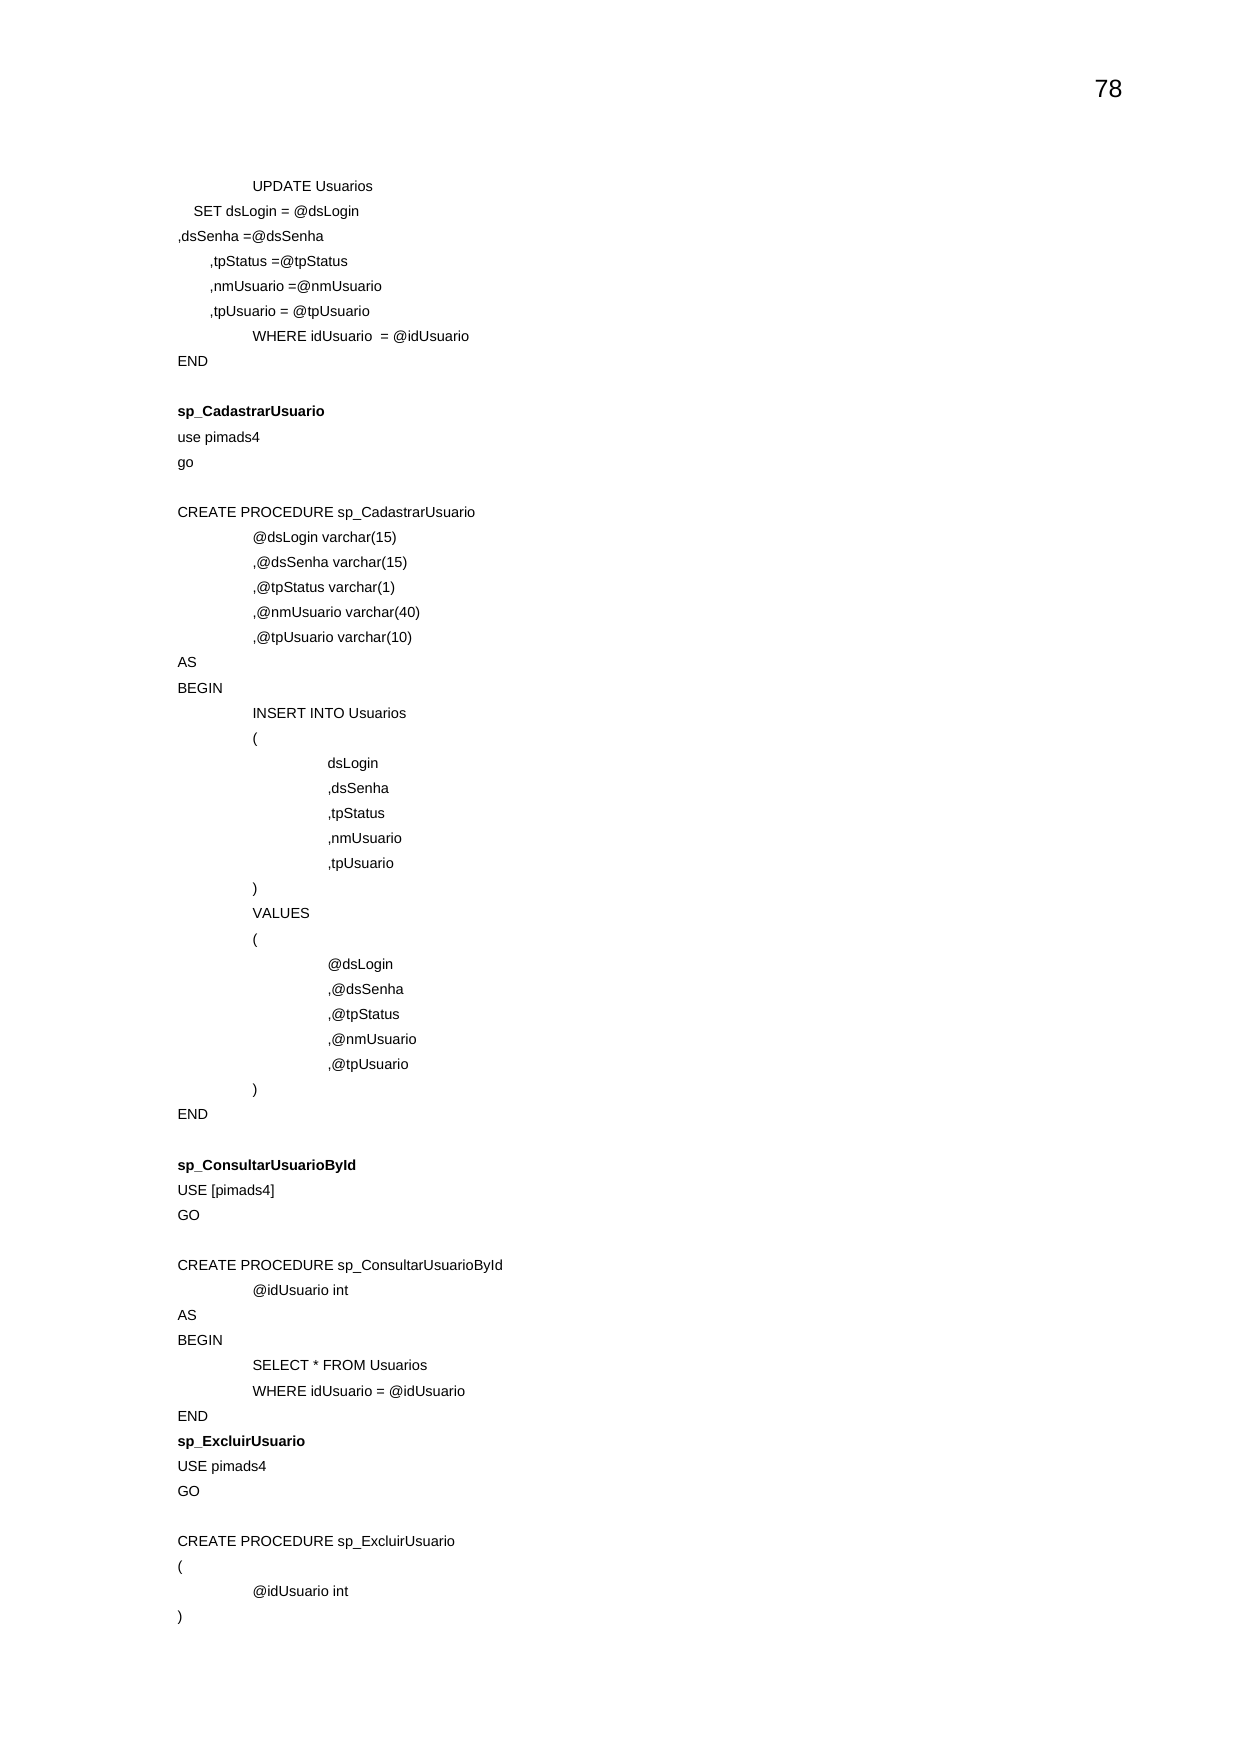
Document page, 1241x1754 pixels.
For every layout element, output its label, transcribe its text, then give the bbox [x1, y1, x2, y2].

text use pimads4 [177, 428, 1122, 445]
text SET dsLogin = @dsLogin [177, 202, 1122, 219]
text END [177, 1407, 1122, 1424]
text sp_ExcluirUsuario [177, 1432, 1122, 1449]
text ,nmUsuario =@nmUsuario [177, 278, 1122, 294]
text ,tpStatus =@tpStatus [177, 252, 1122, 269]
text GO [177, 1206, 1122, 1223]
text ( [177, 930, 1122, 947]
text ,@tpUsuario varchar(10) [177, 629, 1122, 646]
text AS [177, 1307, 1122, 1324]
text go [177, 453, 1122, 470]
text ) [177, 1081, 1122, 1098]
text @idUsuario int [177, 1583, 1122, 1600]
text @idUsuario int [177, 1282, 1122, 1298]
text CREATE PROCEDURE sp_CadastrarUsuario [177, 503, 1122, 520]
text USE [pimads4] [177, 1181, 1122, 1198]
text INSERT INTO Usuarios [177, 704, 1122, 721]
text ,@tpStatus [177, 1006, 1122, 1022]
text ,@nmUsuario [177, 1031, 1122, 1047]
text UPDATE Usuarios [177, 177, 1122, 194]
text CREATE PROCEDURE sp_ExcluirUsuario [177, 1533, 1122, 1549]
text WHERE idUsuario = @idUsuario [177, 328, 1122, 344]
text ,tpStatus [177, 805, 1122, 822]
text ,@tpUsuario [177, 1056, 1122, 1073]
text AS [177, 654, 1122, 671]
text sp_CadastrarUsuario [177, 403, 1122, 420]
text ,tpUsuario = @tpUsuario [177, 303, 1122, 319]
text ,nmUsuario [177, 830, 1122, 847]
text CREATE PROCEDURE sp_ConsultarUsuarioById [177, 1257, 1122, 1273]
text ) [177, 880, 1122, 897]
text ,@dsSenha [177, 981, 1122, 997]
text GO [177, 1483, 1122, 1499]
text END [177, 353, 1122, 370]
text ,@dsSenha varchar(15) [177, 554, 1122, 571]
text @dsLogin [177, 955, 1122, 972]
text @dsLogin varchar(15) [177, 529, 1122, 545]
text ,dsSenha =@dsSenha [177, 227, 1122, 244]
text USE pimads4 [177, 1457, 1122, 1474]
text BEGIN [177, 679, 1122, 696]
text VALUES [177, 905, 1122, 922]
text WHERE idUsuario = @idUsuario [177, 1382, 1122, 1399]
text SELECT * FROM Usuarios [177, 1357, 1122, 1374]
text dsLogin [177, 754, 1122, 771]
text END [177, 1106, 1122, 1123]
text ,tpUsuario [177, 855, 1122, 872]
text ,@tpStatus varchar(1) [177, 579, 1122, 596]
text ( [177, 1558, 1122, 1575]
text ) [177, 1608, 1122, 1625]
text ,dsSenha [177, 780, 1122, 796]
text BEGIN [177, 1332, 1122, 1349]
text ( [177, 729, 1122, 746]
text ,@nmUsuario varchar(40) [177, 604, 1122, 621]
text sp_ConsultarUsuarioById [177, 1156, 1122, 1173]
